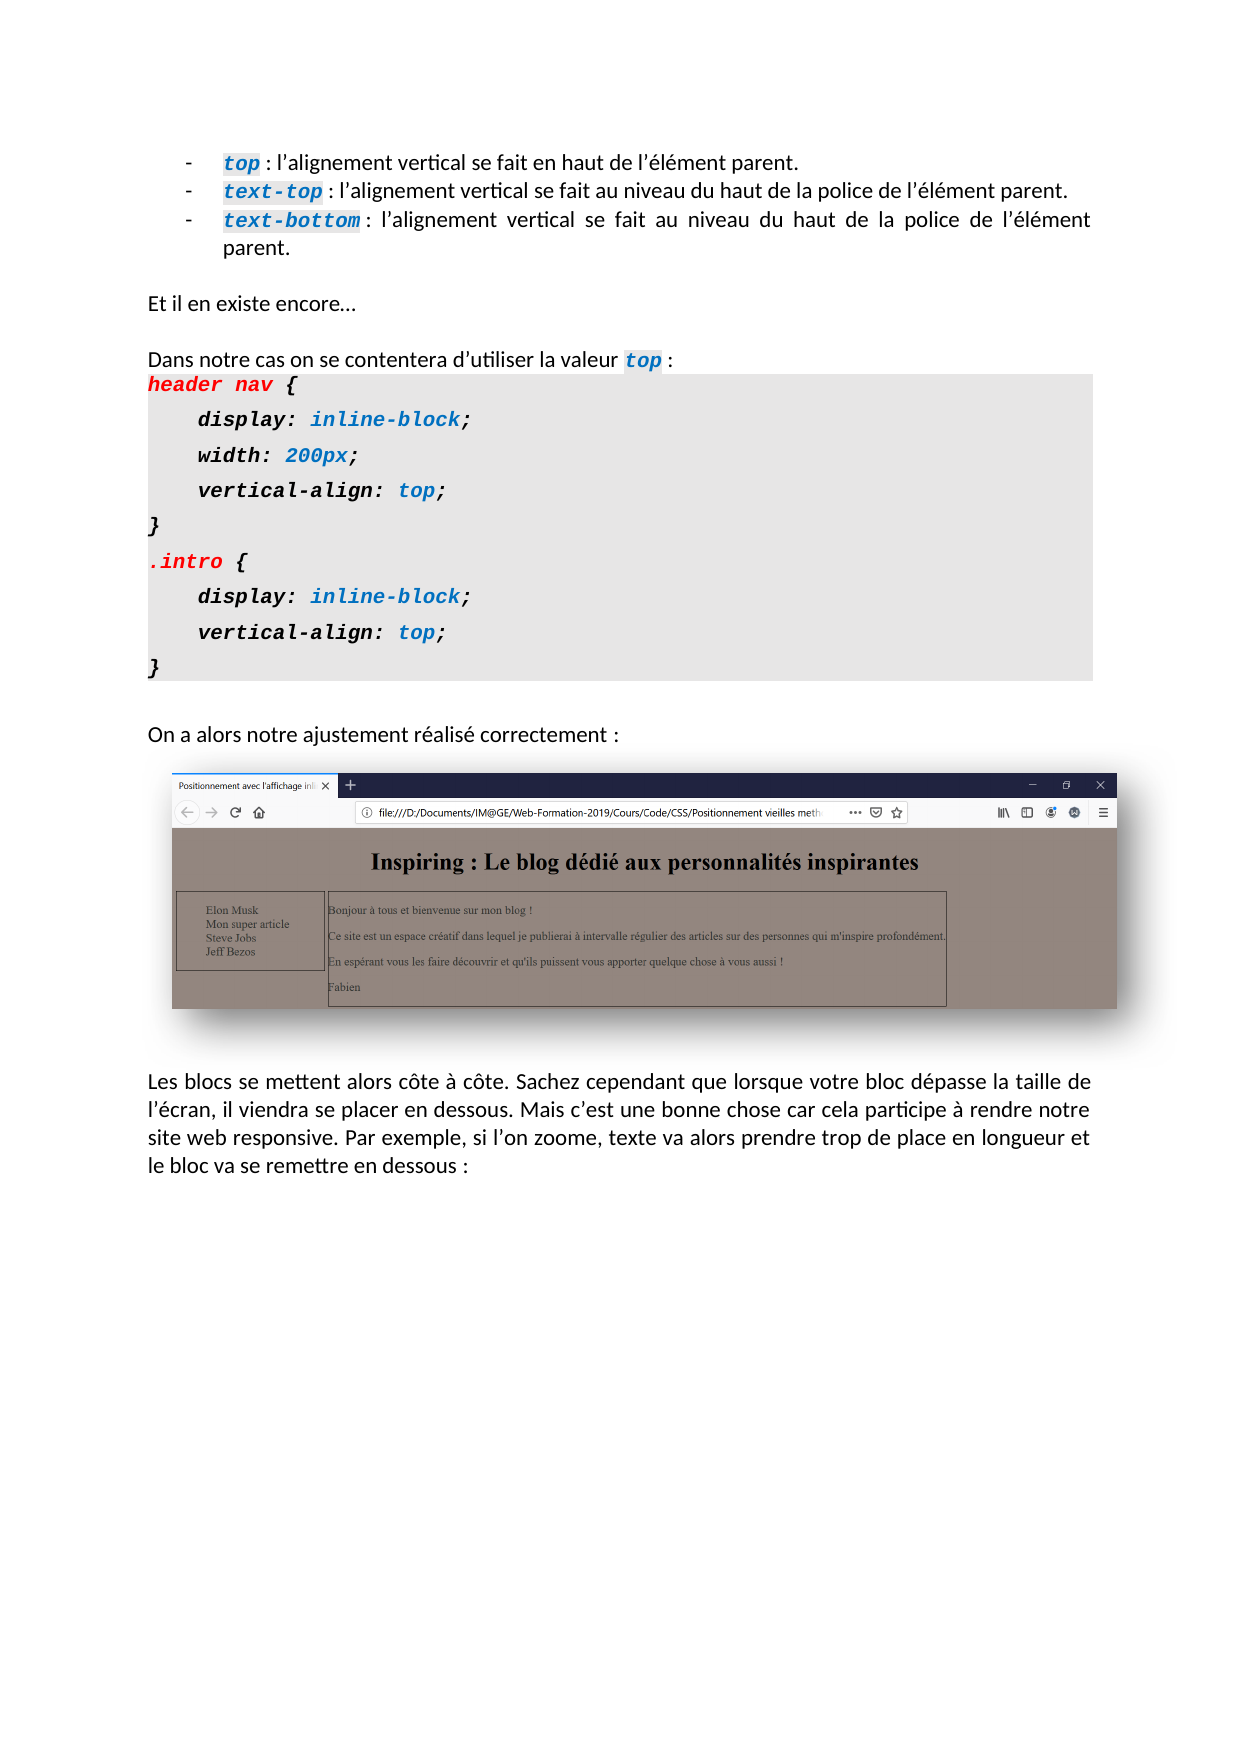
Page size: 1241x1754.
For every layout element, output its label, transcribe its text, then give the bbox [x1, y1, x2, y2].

text Les blocs se mettent alors côte à côte. Sachez cependant que lorsque votre bloc dépasse la taille de l’écran, il viendra se placer en dessous. Mais c’est une bonne chose car cela participe à rendre notre site web responsive. Par exemple, si l’on zoome, texte va alors prendre trop de place en longueur et le bloc va se remettre en dessous : [148, 1067, 1093, 1179]
text vertical-align: top; [148, 622, 1093, 645]
text Et il en existe encore… [148, 289, 1093, 317]
text } [148, 516, 1093, 539]
picture [172, 773, 1117, 1009]
text } [148, 657, 1093, 681]
text display: inline-block; [148, 586, 1093, 610]
text header nav { [148, 374, 1093, 397]
text On a alors notre ajustement réalisé correctement : [148, 721, 1093, 749]
text vertical-align: top; [148, 480, 1093, 504]
text display: inline-block; [148, 409, 1093, 433]
text Dans notre cas on se contentera d’utiliser la valeur top : [148, 345, 1093, 374]
text .intro { [148, 551, 1093, 574]
text width: 200px; [148, 445, 1093, 468]
list top : l’alignement vertical se fait en haut de l’élément parent. [185, 148, 1093, 176]
list text-bottom : l’alignement vertical se fait au niveau du haut de la police de l’élément parent. [185, 205, 1093, 261]
list text-top : l’alignement vertical se fait au niveau du haut de la police de l’élément parent. [185, 176, 1093, 205]
